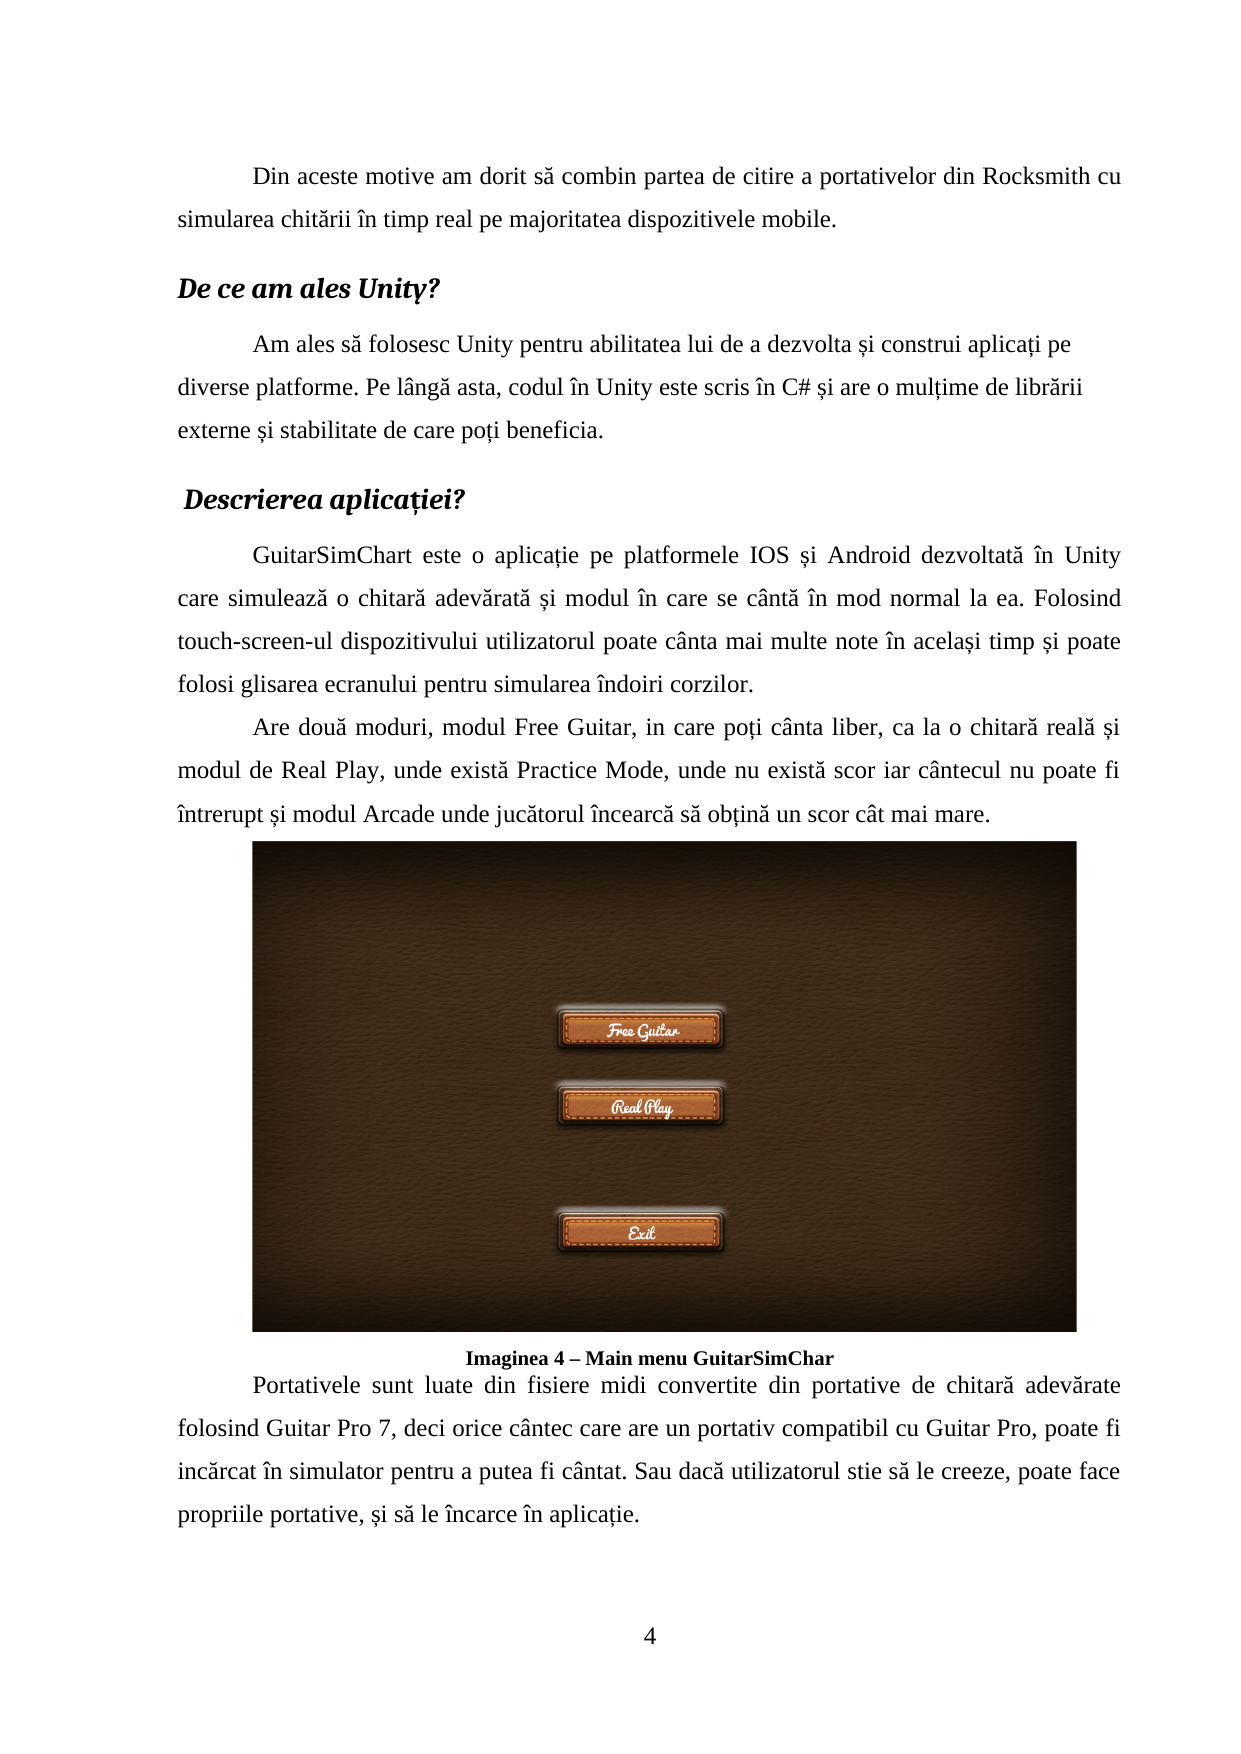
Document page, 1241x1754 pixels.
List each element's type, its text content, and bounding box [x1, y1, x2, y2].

picture [252, 841, 1077, 1332]
text Are două moduri, modul Free Guitar, in care poți cânta liber, ca la o chitară reală și modul de Real Play, unde există Practice Mode, unde nu există scor iar cântecul nu poate fi întrerupt și modul Arcade unde jucătorul încearcă să obțină un scor cât mai mare. [177, 712, 1122, 827]
subtitle De ce am ales Unity? [177, 272, 1122, 306]
text GuitarSimChart este o aplicație pe platformele IOS și Android dezvoltată în Unity care simulează o chitară adevărată și modul în care se cântă în mod normal la ea. Folosind touch-screen-ul dispozitivului utilizatorul poate cânta mai multe note în același timp și poate folosi glisarea ecranului pentru simularea îndoiri corzilor. [177, 540, 1122, 698]
text Am ales să folosesc Unity pentru abilitatea lui de a dezvolta și construi aplicați pe diverse platforme. Pe lângă asta, codul în Unity este scris în C# și are o mulțime de librării externe și stabilitate de care poți beneficia. [177, 329, 1122, 444]
text Imaginea 4 – Main menu GuitarSimChar [177, 1346, 1122, 1370]
text Portativele sunt luate din fisiere midi convertite din portative de chitară adevărate folosind Guitar Pro 7, deci orice cântec care are un portativ compatibil cu Guitar Pro, poate fi incărcat în simulator pentru a putea fi cântat. Sau dacă utilizatorul stie să le creeze, poate face propriile portative, și să le încarce în aplicație. [177, 1370, 1122, 1528]
text Din aceste motive am dorit să combin partea de citire a portativelor din Rocksmith cu simularea chitării în timp real pe majoritatea dispozitivele mobile. [177, 161, 1122, 233]
subtitle Descrierea aplicației? [177, 483, 1122, 517]
